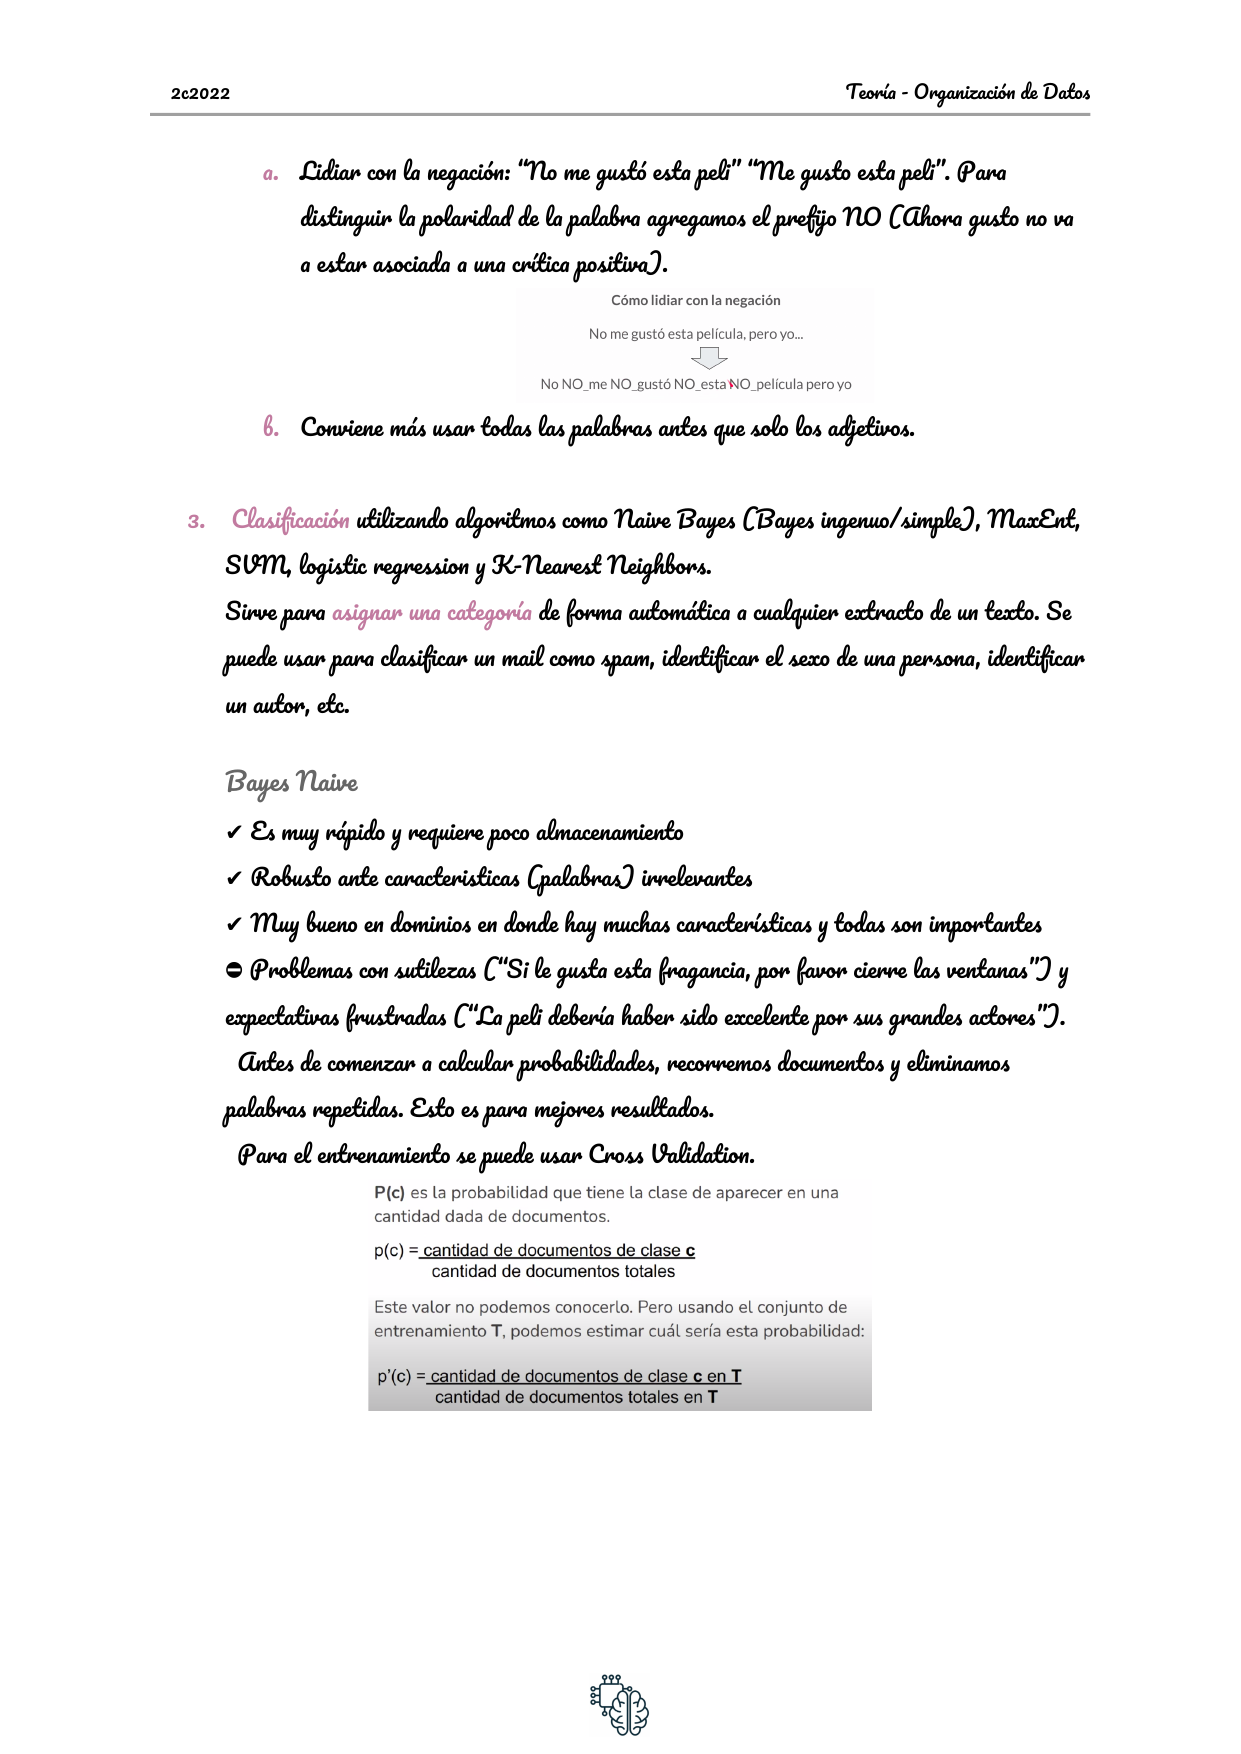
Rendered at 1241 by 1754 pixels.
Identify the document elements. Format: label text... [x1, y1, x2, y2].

picture [515, 288, 875, 403]
text ✔️ Es muy rápido y requiere poco almacenamiento [150, 811, 1090, 851]
text ⛔ Problemas con sutilezas (“Si le gusta esta fragancia, por favor cierre las ventanas”) y expectativas frustradas (“La peli debería haber sido excelente por sus grandes actores”). [225, 949, 1090, 1035]
text Sirve para asignar una categoría de forma automática a cualquier extracto de un texto. Se puede usar para clasificar un mail como spam, identificar el sexo de una persona, identificar un autor, etc. [225, 591, 1090, 723]
text 💡 Antes de comenzar a calcular probabilidades, recorremos documentos y eliminamos palabras repetidas. Esto es para mejores resultados. [225, 1041, 1090, 1128]
text ✔️ Robusto ante caracteristicas (palabras) irrelevantes [150, 857, 1090, 897]
text 💡 Para el entrenamiento se puede usar Cross Validation. [225, 1134, 1090, 1174]
list Lidiar con la negación: “No me gustó esta peli” “Me gusto esta peli”. Para distinguir la polaridad de la palabra agregamos el prefijo NO (Ahora gusto no va a estar asociada a una crítica positiva). [262, 150, 1090, 282]
picture [588, 1673, 651, 1737]
list Clasificación utilizando algoritmos como Naive Bayes (Bayes ingenuo/simple), MaxEnt, SVM, logistic regression y K-Nearest Neighbors. [187, 498, 1090, 585]
subtitle Bayes Naive [225, 758, 1090, 802]
text ✔️ Muy bueno en dominios en donde hay muchas características y todas son importantes [150, 903, 1090, 943]
list Conviene más usar todas las palabras antes que solo los adjetivos. [262, 406, 1090, 446]
picture [368, 1179, 872, 1411]
